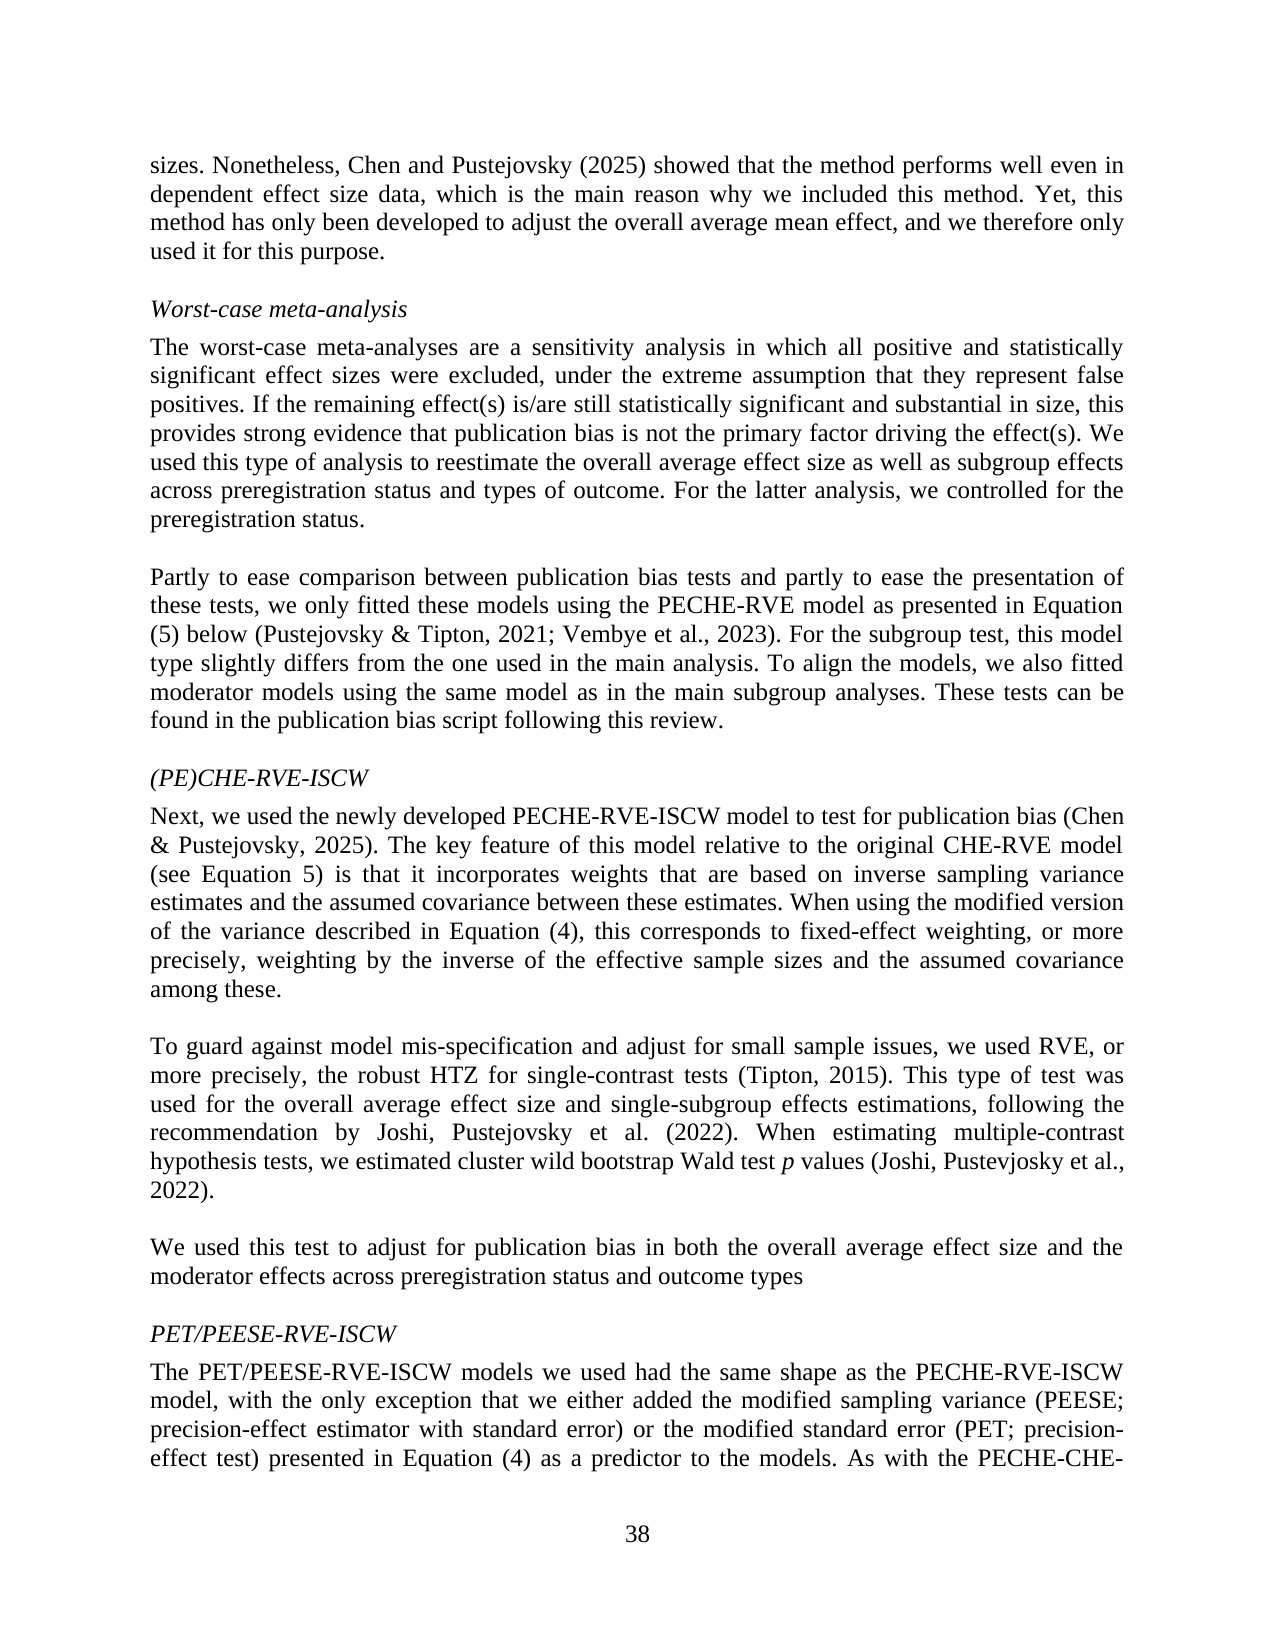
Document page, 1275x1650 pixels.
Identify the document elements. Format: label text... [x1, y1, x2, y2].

text Next, we used the newly developed PECHE-RVE-ISCW model to test for publication bias (Chen & Pustejovsky, 2025). The key feature of this model relative to the original CHE-RVE model (see Equation 5) is that it incorporates weights that are based on inverse sampling variance estimates and the assumed covariance between these estimates. When using the modified version of the variance described in Equation (4), this corresponds to fixed-effect weighting, or more precisely, weighting by the inverse of the effective sample sizes and the assumed covariance among these. [150, 801, 1125, 1002]
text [150, 1357, 1125, 1472]
subtitle Worst-case meta-analysis [150, 294, 1125, 322]
text The worst-case meta-analyses are a sensitivity analysis in which all positive and statistically significant effect sizes were excluded, under the extreme assumption that they represent false positives. If the remaining effect(s) is/are still statistically significant and substantial in size, this provides strong evidence that publication bias is not the primary factor driving the effect(s). We used this type of analysis to reestimate the overall average effect size as well as subgroup effects across preregistration status and types of outcome. For the latter analysis, we controlled for the preregistration status. [150, 332, 1125, 533]
subtitle PET/PEESE-RVE-ISCW [150, 1319, 1125, 1347]
text Partly to ease comparison between publication bias tests and partly to ease the presentation of these tests, we only fitted these models using the PECHE-RVE model as presented in Equation (5) below (Pustejovsky & Tipton, 2021; Vembye et al., 2023). For the subgroup test, this model type slightly differs from the one used in the main analysis. To align the models, we also fitted moderator models using the same model as in the main subgroup analyses. These tests can be found in the publication bias script following this review. [150, 562, 1125, 734]
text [150, 150, 1125, 265]
text To guard against model mis-specification and adjust for small sample issues, we used RVE, or more precisely, the robust HTZ for single-contrast tests (Tipton, 2015). This type of test was used for the overall average effect size and single-subgroup effects estimations, following the recommendation by Joshi, Pustejovsky et al. (2022). When estimating multiple-contrast hypothesis tests, we estimated cluster wild bootstrap Wald test p values (Joshi, Pustevjosky et al., 2022). [150, 1031, 1125, 1204]
subtitle (PE)CHE-RVE-ISCW [150, 763, 1125, 792]
text We used this test to adjust for publication bias in both the overall average effect size and the moderator effects across preregistration status and outcome types [150, 1232, 1125, 1290]
